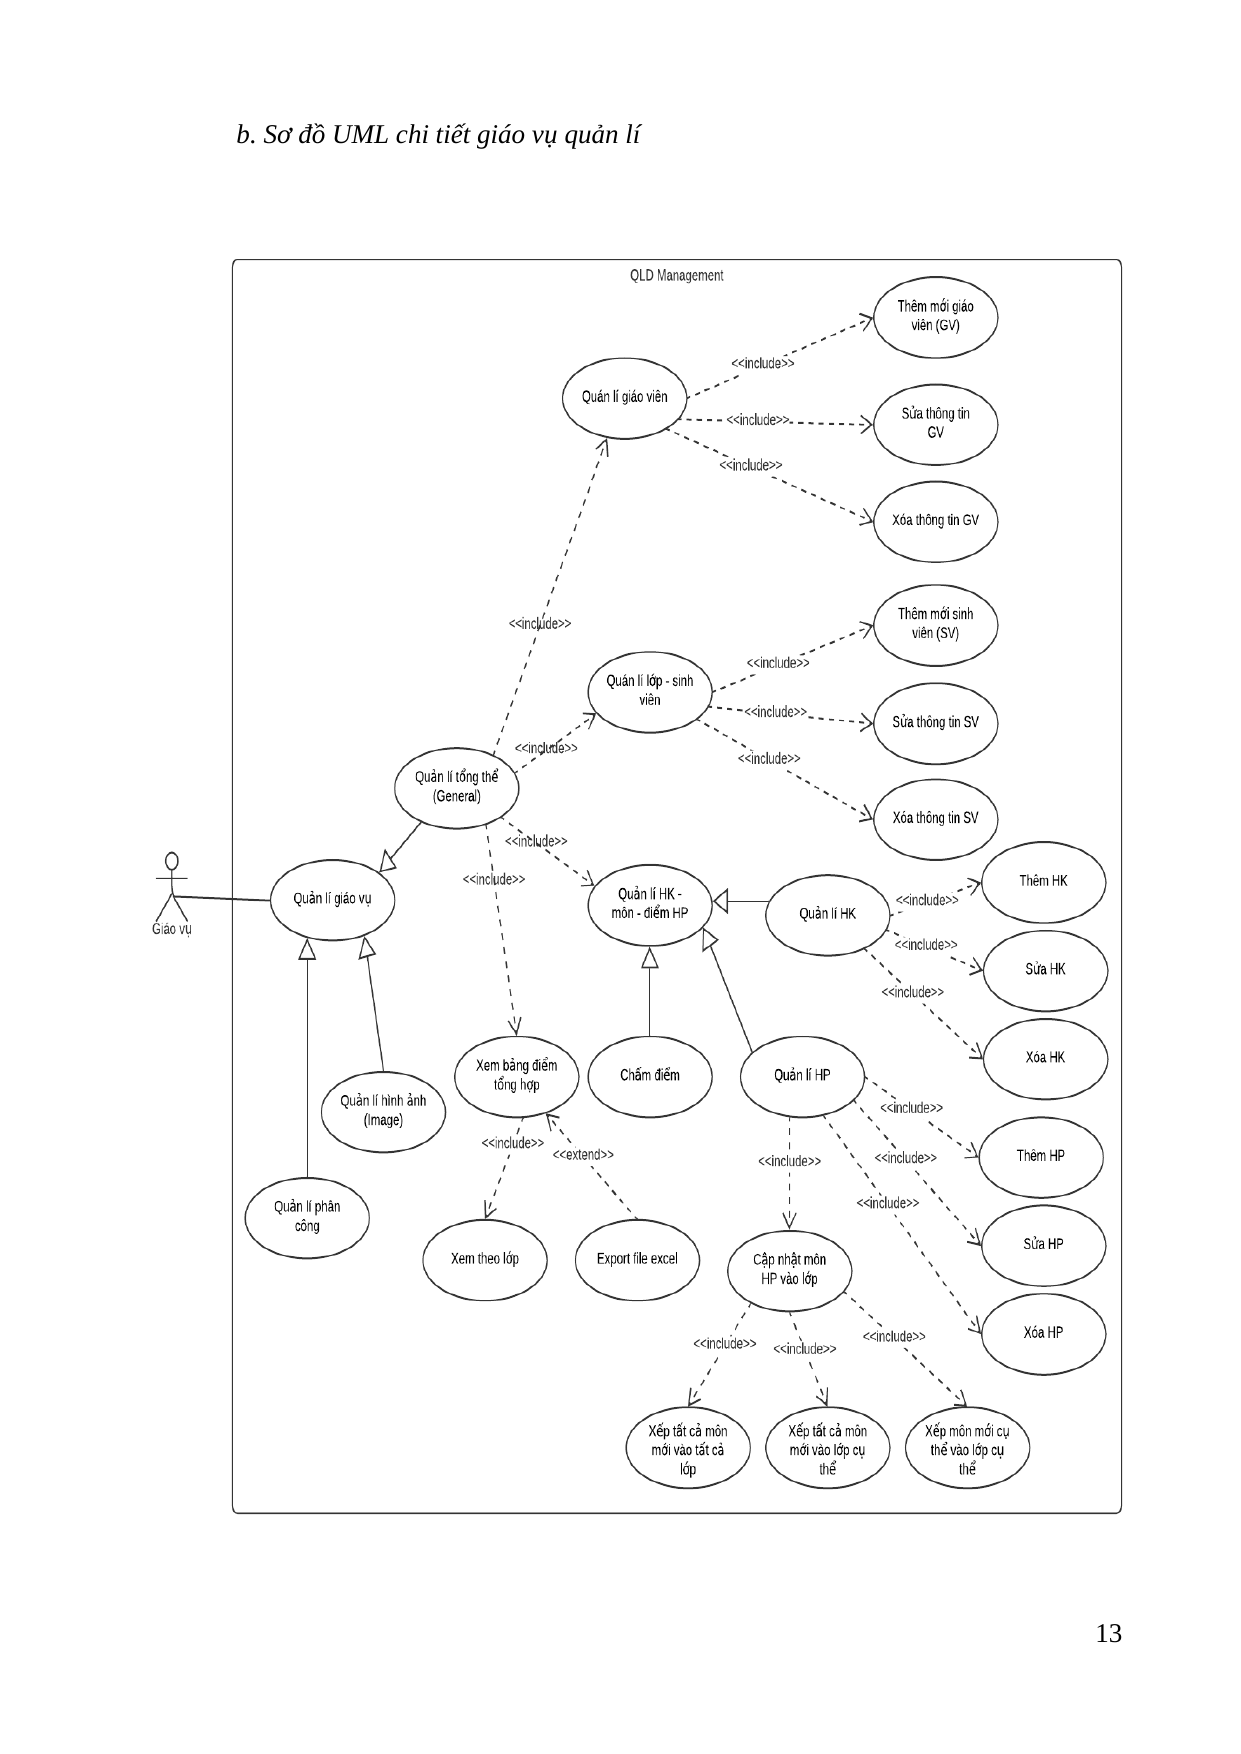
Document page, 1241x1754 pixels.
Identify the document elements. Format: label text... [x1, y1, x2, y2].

picture [88, 177, 1184, 1595]
text b. Sơ đồ UML chi tiết giáo vụ quản lí [177, 118, 1122, 149]
